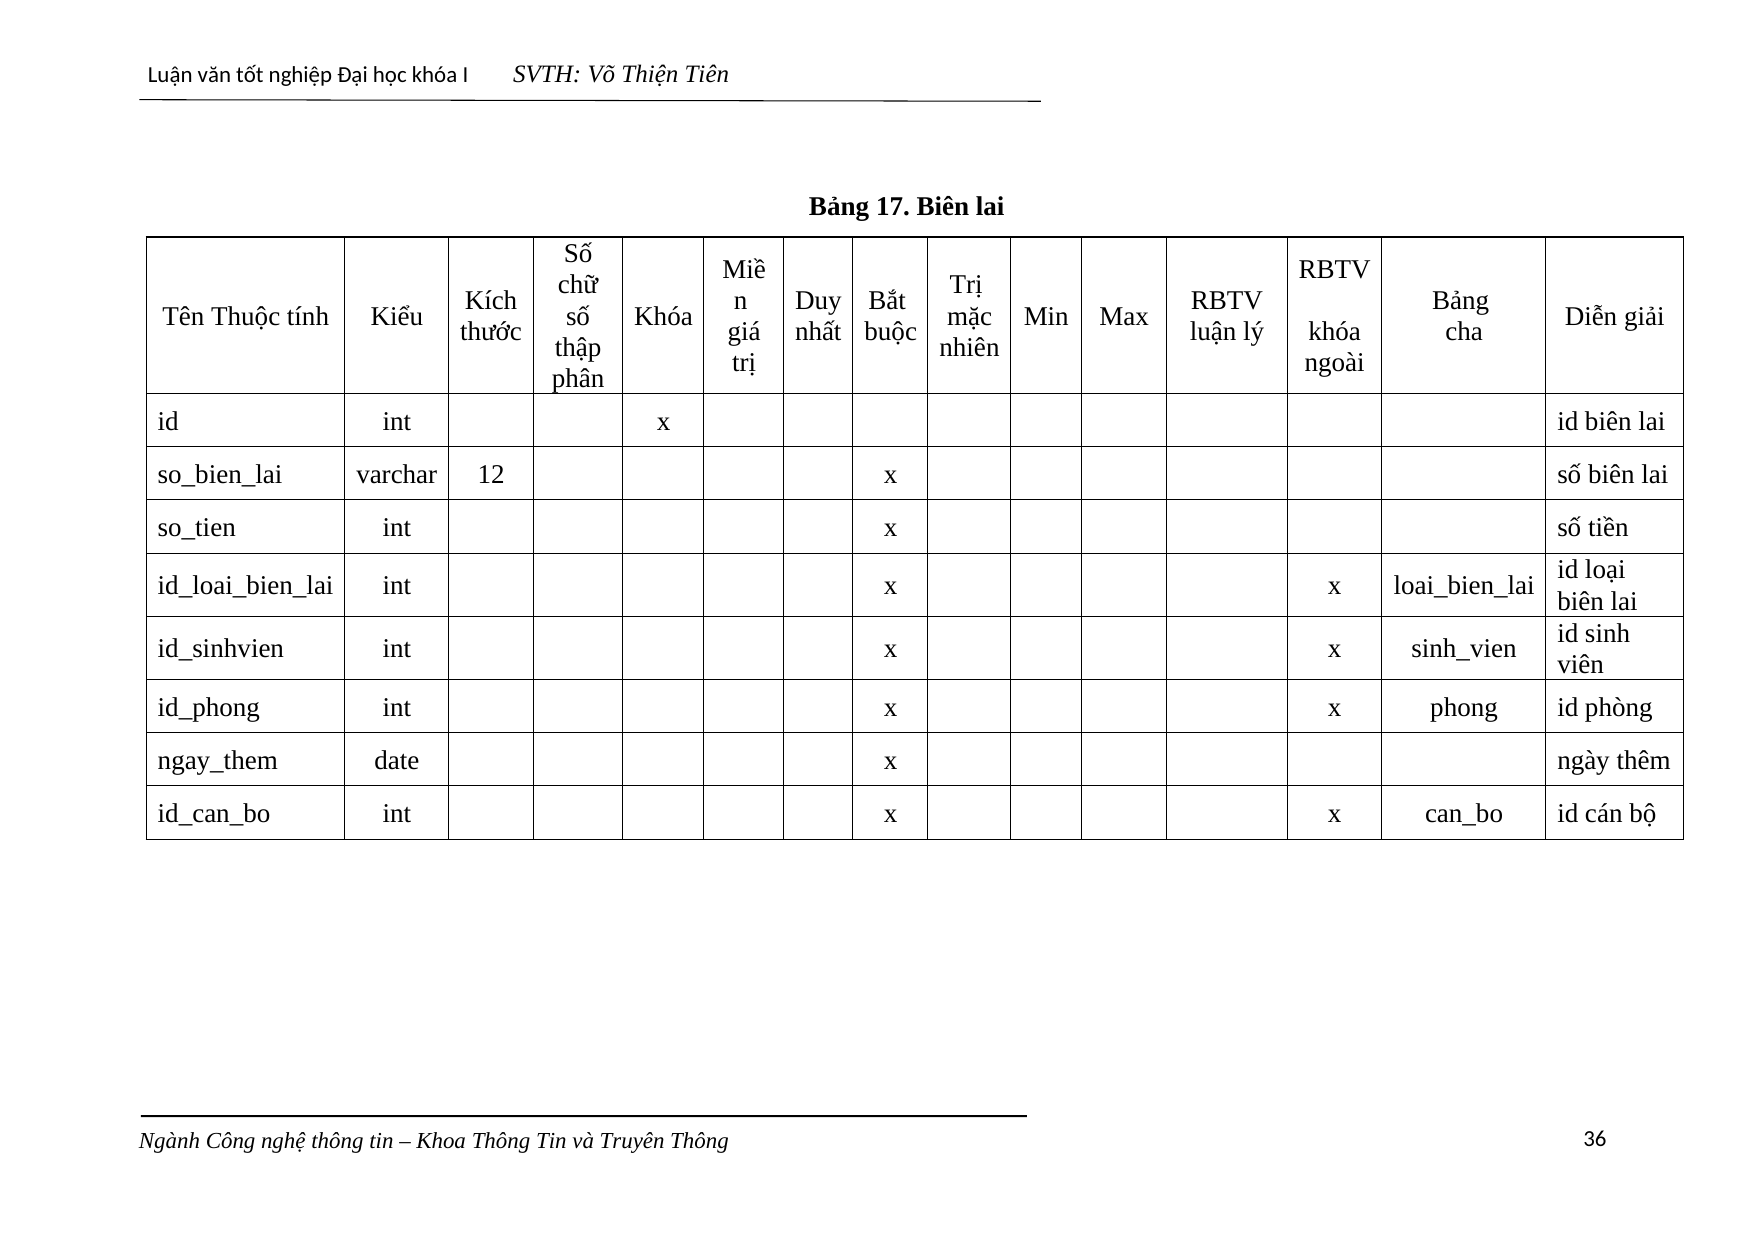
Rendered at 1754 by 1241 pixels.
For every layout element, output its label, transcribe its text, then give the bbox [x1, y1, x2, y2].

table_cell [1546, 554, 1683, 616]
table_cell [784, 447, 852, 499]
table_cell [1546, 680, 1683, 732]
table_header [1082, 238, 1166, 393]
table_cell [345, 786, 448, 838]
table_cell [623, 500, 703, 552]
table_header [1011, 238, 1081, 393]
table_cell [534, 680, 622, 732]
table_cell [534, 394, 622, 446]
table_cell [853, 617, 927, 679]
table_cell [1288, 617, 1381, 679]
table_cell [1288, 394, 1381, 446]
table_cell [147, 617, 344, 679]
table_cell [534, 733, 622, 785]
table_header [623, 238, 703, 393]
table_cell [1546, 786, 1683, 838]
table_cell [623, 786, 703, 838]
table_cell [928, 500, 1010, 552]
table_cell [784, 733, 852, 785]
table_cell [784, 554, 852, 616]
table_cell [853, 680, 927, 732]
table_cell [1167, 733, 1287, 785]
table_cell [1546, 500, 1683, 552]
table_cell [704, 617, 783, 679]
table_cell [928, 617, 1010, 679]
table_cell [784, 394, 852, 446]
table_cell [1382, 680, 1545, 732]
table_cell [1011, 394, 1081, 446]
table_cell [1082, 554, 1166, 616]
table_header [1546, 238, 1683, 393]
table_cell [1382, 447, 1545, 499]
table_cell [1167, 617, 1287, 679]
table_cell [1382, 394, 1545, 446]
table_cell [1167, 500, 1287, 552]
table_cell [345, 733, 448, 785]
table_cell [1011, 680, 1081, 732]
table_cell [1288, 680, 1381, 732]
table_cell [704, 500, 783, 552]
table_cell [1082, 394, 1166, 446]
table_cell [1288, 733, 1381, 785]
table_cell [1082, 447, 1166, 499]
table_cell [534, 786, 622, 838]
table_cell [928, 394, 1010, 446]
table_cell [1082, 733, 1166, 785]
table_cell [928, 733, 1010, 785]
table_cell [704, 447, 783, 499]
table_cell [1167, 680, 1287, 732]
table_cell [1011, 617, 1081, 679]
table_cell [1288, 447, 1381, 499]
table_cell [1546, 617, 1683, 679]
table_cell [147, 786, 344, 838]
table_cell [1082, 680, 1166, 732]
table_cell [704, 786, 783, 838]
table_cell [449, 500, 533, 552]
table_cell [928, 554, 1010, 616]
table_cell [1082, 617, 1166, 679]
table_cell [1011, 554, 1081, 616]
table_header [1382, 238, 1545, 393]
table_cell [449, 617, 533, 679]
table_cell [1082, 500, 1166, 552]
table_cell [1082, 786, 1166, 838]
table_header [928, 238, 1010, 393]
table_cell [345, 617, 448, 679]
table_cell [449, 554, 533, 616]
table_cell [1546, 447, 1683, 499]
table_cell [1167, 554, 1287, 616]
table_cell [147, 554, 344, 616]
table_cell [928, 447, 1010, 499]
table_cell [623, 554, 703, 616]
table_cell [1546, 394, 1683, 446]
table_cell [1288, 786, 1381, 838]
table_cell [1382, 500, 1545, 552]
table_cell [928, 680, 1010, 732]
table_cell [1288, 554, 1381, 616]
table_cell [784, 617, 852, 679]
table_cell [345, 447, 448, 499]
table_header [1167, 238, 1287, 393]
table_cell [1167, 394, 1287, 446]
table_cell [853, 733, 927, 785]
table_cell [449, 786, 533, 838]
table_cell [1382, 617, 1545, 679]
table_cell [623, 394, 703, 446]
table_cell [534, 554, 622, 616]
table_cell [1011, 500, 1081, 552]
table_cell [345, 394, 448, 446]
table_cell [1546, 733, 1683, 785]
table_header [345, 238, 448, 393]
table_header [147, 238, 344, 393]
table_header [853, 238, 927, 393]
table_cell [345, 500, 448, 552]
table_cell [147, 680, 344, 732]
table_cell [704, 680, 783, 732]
text Bảng 18. Biên lai [148, 190, 1606, 221]
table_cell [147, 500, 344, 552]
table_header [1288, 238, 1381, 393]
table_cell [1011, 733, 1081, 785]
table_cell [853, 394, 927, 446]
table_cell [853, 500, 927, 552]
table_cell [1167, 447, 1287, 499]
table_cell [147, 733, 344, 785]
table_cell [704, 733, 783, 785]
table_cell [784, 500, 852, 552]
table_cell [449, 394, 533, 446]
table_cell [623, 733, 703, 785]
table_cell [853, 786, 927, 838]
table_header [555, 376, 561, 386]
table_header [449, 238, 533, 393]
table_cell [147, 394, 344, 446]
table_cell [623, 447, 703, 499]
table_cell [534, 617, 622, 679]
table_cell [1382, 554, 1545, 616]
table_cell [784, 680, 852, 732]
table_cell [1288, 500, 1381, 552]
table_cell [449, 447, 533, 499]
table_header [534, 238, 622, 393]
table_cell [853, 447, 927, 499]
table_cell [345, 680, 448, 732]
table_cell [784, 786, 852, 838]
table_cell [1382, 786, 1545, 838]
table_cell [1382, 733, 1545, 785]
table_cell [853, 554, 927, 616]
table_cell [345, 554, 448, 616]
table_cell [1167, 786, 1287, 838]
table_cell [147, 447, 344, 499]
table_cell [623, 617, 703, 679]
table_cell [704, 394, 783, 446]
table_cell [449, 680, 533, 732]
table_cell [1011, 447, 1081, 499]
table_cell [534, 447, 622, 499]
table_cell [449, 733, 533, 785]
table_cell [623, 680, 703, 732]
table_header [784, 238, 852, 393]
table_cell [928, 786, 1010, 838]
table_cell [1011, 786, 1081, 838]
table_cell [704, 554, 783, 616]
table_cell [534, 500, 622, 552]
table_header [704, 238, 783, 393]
